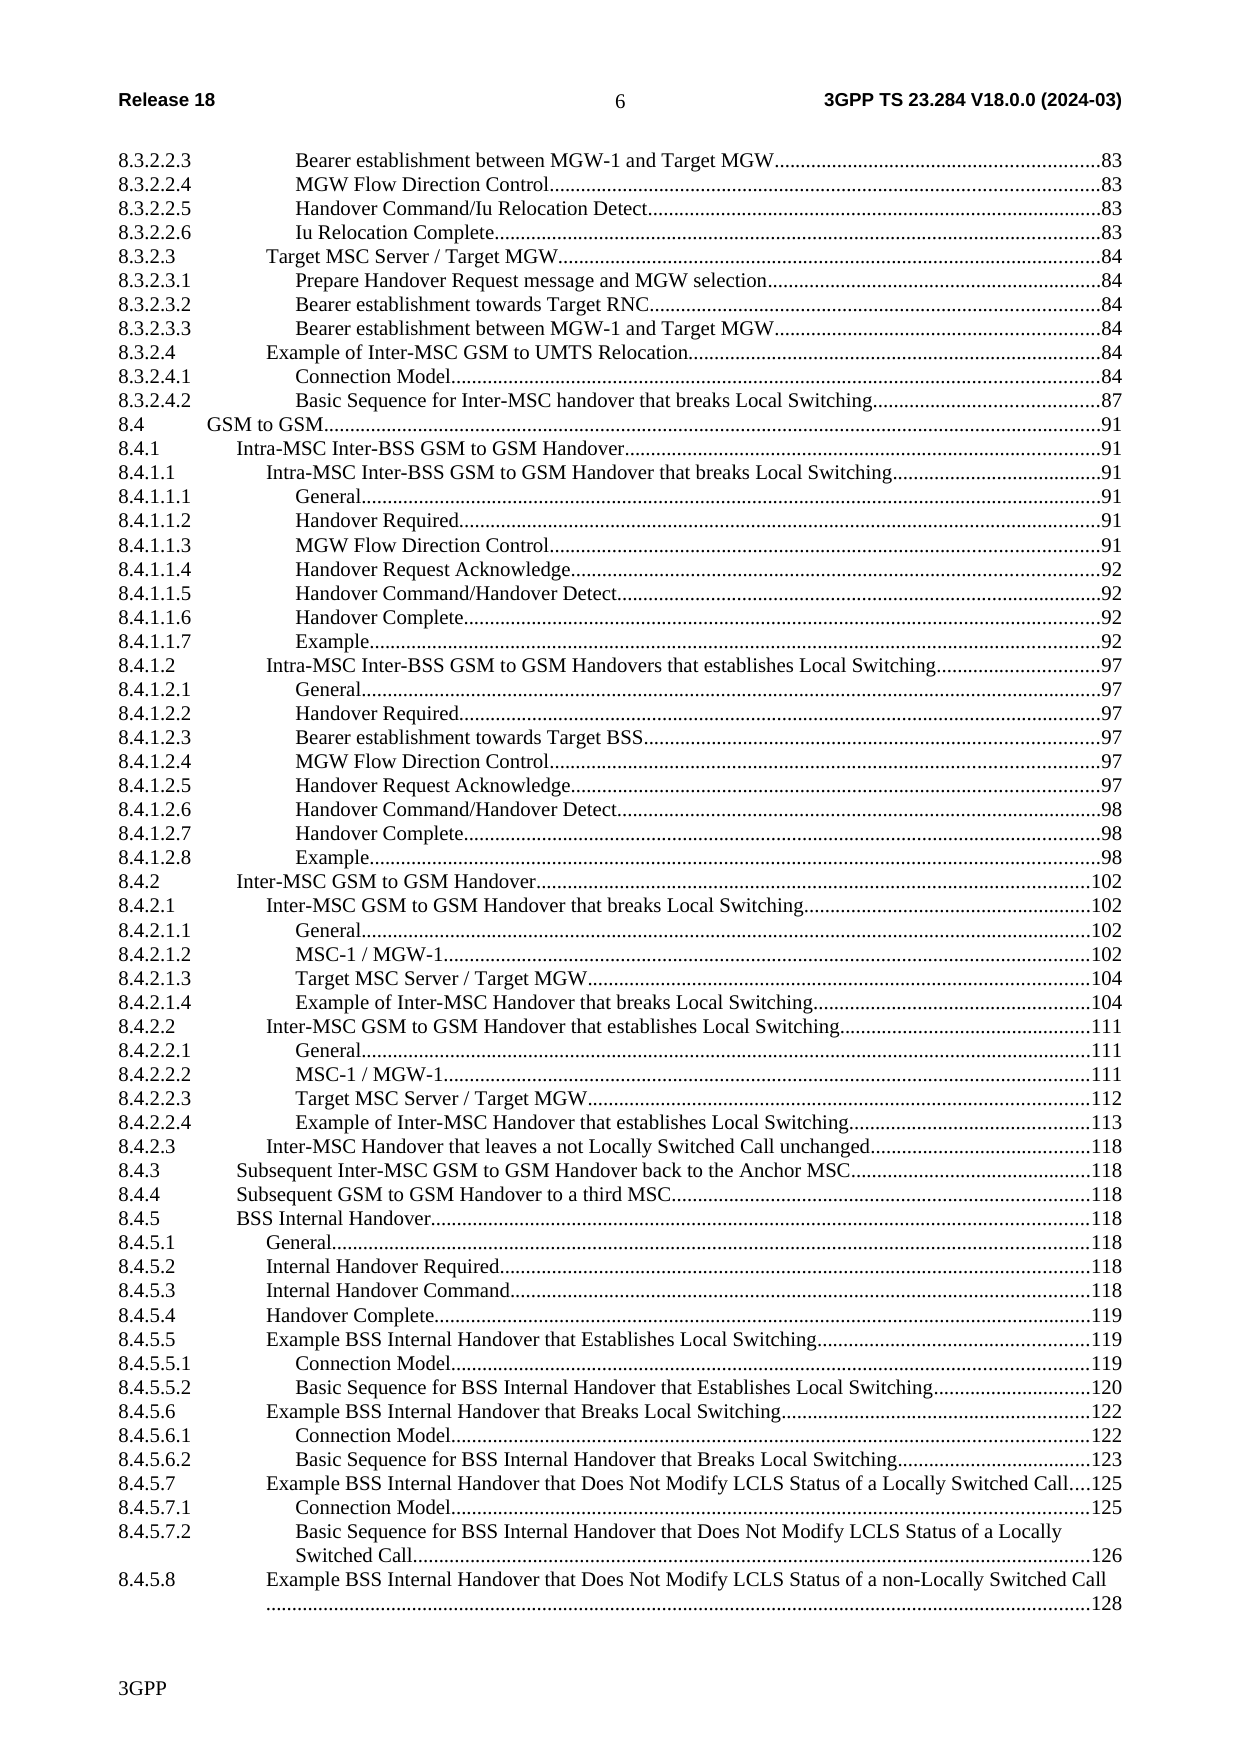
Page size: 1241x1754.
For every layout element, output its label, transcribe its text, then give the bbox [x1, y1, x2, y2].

text 8.3.2.3.3 Bearer establishment between MGW-1 and Target MGW 84 [118, 316, 1122, 340]
text 8.4.2.3 Inter-MSC Handover that leaves a not Locally Switched Call unchanged 118 [118, 1134, 1122, 1158]
text 8.4.2.1.3 Target MSC Server / Target MGW 104 [118, 966, 1122, 990]
text 8.3.2.4 Example of Inter-MSC GSM to UMTS Relocation 84 [118, 340, 1122, 364]
text 8.4.5.7 Example BSS Internal Handover that Does Not Modify LCLS Status of a Locally Switched Call 125 [118, 1471, 1122, 1495]
text 8.4.5.5.2 Basic Sequence for BSS Internal Handover that Establishes Local Switching 120 [118, 1375, 1122, 1399]
text 8.4.1.2.4 MGW Flow Direction Control 97 [118, 749, 1122, 773]
text 8.4.5 BSS Internal Handover 118 [118, 1206, 1122, 1230]
text 8.4.2.2.1 General 111 [118, 1038, 1122, 1062]
text 8.4.2.2.3 Target MSC Server / Target MGW 112 [118, 1086, 1122, 1110]
text 8.4.5.1 General 118 [118, 1230, 1122, 1254]
text 8.4.5.8 Example BSS Internal Handover that Does Not Modify LCLS Status of a non-Locally Switched Call 128 [118, 1567, 1122, 1615]
text 8.4.1.2.2 Handover Required 97 [118, 701, 1122, 725]
text 8.4.1.1.4 Handover Request Acknowledge 92 [118, 557, 1122, 581]
text 8.4.5.4 Handover Complete 119 [118, 1302, 1122, 1327]
text 8.3.2.2.4 MGW Flow Direction Control 83 [118, 172, 1122, 196]
text 8.4.1.1.5 Handover Command/Handover Detect 92 [118, 581, 1122, 605]
text 8.4.5.7.2 Basic Sequence for BSS Internal Handover that Does Not Modify LCLS Status of a Locally Switched Call 126 [118, 1519, 1122, 1567]
text 8.4.1.2.7 Handover Complete 98 [118, 821, 1122, 845]
text 8.3.2.2.6 Iu Relocation Complete 83 [118, 220, 1122, 244]
text 8.4.2.1.2 MSC-1 / MGW-1 102 [118, 942, 1122, 966]
text 8.3.2.4.1 Connection Model 84 [118, 364, 1122, 388]
text 8.4.2.1 Inter-MSC GSM to GSM Handover that breaks Local Switching 102 [118, 893, 1122, 917]
text 8.4.1.2 Intra-MSC Inter-BSS GSM to GSM Handovers that establishes Local Switching 97 [118, 653, 1122, 677]
text 8.4.2 Inter-MSC GSM to GSM Handover 102 [118, 869, 1122, 893]
text 8.4.5.5 Example BSS Internal Handover that Establishes Local Switching 119 [118, 1327, 1122, 1351]
text 8.4.1.2.5 Handover Request Acknowledge 97 [118, 773, 1122, 797]
text 8.4.2.1.4 Example of Inter-MSC Handover that breaks Local Switching 104 [118, 990, 1122, 1014]
text 8.4.5.6.1 Connection Model 122 [118, 1423, 1122, 1447]
text 8.4.1.1.3 MGW Flow Direction Control 91 [118, 532, 1122, 557]
text 8.4.1.1 Intra-MSC Inter-BSS GSM to GSM Handover that breaks Local Switching 91 [118, 460, 1122, 484]
text 8.4.5.3 Internal Handover Command 118 [118, 1278, 1122, 1302]
text 8.4.2.2.2 MSC-1 / MGW-1 111 [118, 1062, 1122, 1086]
text 8.3.2.2.3 Bearer establishment between MGW-1 and Target MGW 83 [118, 147, 1122, 172]
text 8.4.2.1.1 General 102 [118, 917, 1122, 942]
text 8.4.5.6 Example BSS Internal Handover that Breaks Local Switching 122 [118, 1399, 1122, 1423]
text 8.3.2.3 Target MSC Server / Target MGW 84 [118, 244, 1122, 268]
text 8.4.1.1.6 Handover Complete 92 [118, 605, 1122, 629]
text 8.3.2.3.2 Bearer establishment towards Target RNC 84 [118, 292, 1122, 316]
text 8.4.2.2 Inter-MSC GSM to GSM Handover that establishes Local Switching 111 [118, 1014, 1122, 1038]
text 8.4.1.1.1 General 91 [118, 484, 1122, 508]
text 8.4.1.2.6 Handover Command/Handover Detect 98 [118, 797, 1122, 821]
text 8.3.2.3.1 Prepare Handover Request message and MGW selection 84 [118, 268, 1122, 292]
text 8.4.1.2.1 General 97 [118, 677, 1122, 701]
text 8.4.3 Subsequent Inter-MSC GSM to GSM Handover back to the Anchor MSC 118 [118, 1158, 1122, 1182]
text 8.4 GSM to GSM 91 [118, 412, 1078, 436]
text 8.4.1.1.7 Example 92 [118, 629, 1122, 653]
text 8.4.5.2 Internal Handover Required 118 [118, 1254, 1122, 1278]
text 8.3.2.2.5 Handover Command/Iu Relocation Detect 83 [118, 196, 1122, 220]
text 8.4.1.1.2 Handover Required 91 [118, 508, 1122, 532]
text 8.4.2.2.4 Example of Inter-MSC Handover that establishes Local Switching 113 [118, 1110, 1122, 1134]
text 8.4.1 Intra-MSC Inter-BSS GSM to GSM Handover 91 [118, 436, 1122, 460]
text 8.4.1.2.3 Bearer establishment towards Target BSS 97 [118, 725, 1122, 749]
text 8.4.4 Subsequent GSM to GSM Handover to a third MSC 118 [118, 1182, 1122, 1206]
text 8.4.5.7.1 Connection Model 125 [118, 1495, 1122, 1519]
text 8.3.2.4.2 Basic Sequence for Inter-MSC handover that breaks Local Switching 87 [118, 388, 1122, 412]
text 8.4.5.5.1 Connection Model 119 [118, 1351, 1122, 1375]
text 8.4.5.6.2 Basic Sequence for BSS Internal Handover that Breaks Local Switching 123 [118, 1447, 1122, 1471]
text 8.4.1.2.8 Example 98 [118, 845, 1122, 869]
